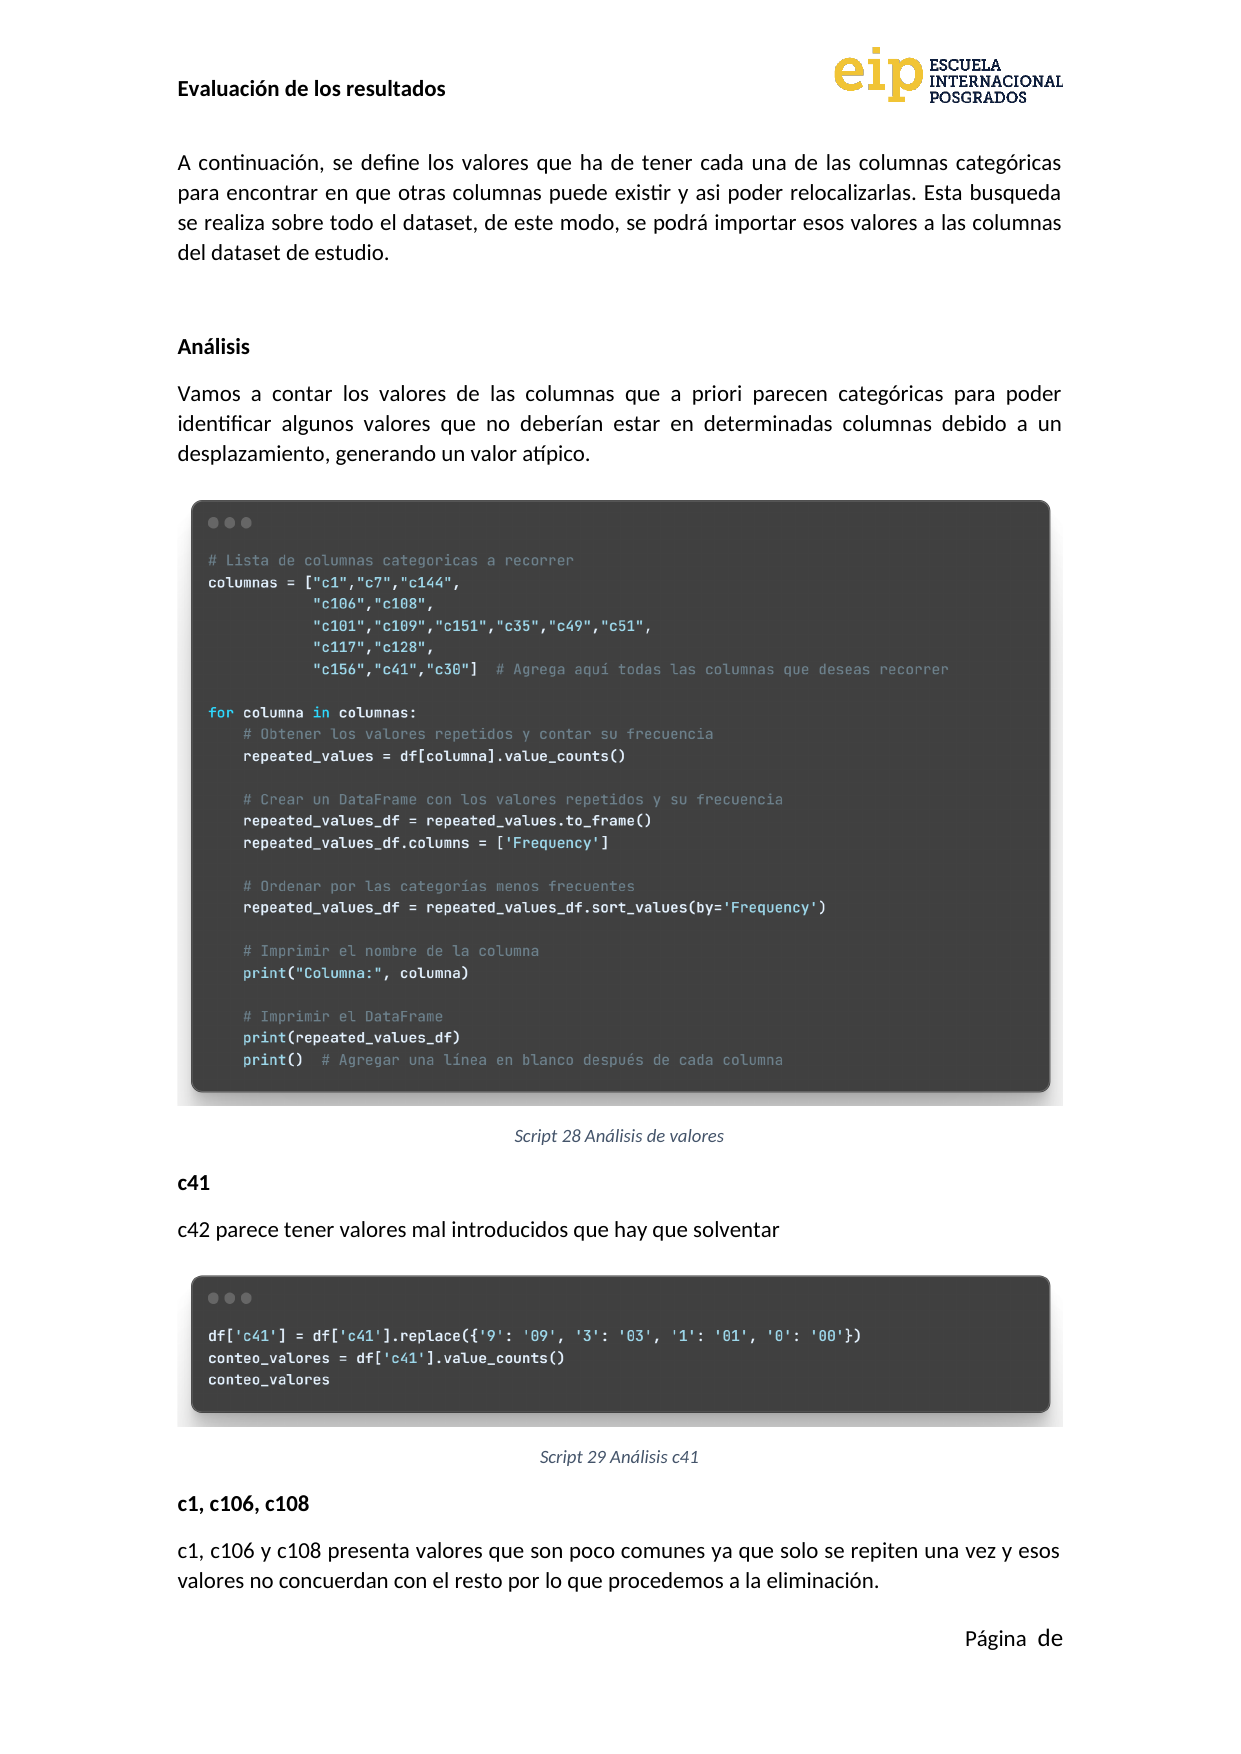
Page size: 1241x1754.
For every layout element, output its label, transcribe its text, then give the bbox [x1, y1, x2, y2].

text Vamos a contar los valores de las columnas que a priori parecen categóricas para poder identificar algunos valores que no deberían estar en determinadas columnas debido a un desplazamiento, generando un valor atípico. [177, 379, 1063, 467]
text c42 parece tener valores mal introducidos que hay que solventar [177, 1215, 1063, 1243]
picture [177, 486, 1063, 1106]
text A continuación, se define los valores que ha de tener cada una de las columnas categóricas para encontrar en que otras columnas puede existir y asi poder relocalizarlas. Esta busqueda se realiza sobre todo el dataset, de este modo, se podrá importar esos valores a las columnas del dataset de estudio. [177, 148, 1063, 266]
text Script 29 Análisis c41 [177, 1445, 1063, 1468]
text Análisis [177, 332, 1063, 360]
text c1, c106 y c108 presenta valores que son poco comunes ya que solo se repiten una vez y esos valores no concuerdan con el resto por lo que procedemos a la eliminación. [177, 1536, 1063, 1594]
picture [177, 1261, 1063, 1427]
picture [834, 47, 1063, 103]
text c41 [177, 1168, 1063, 1196]
text c1, c106, c108 [177, 1489, 1063, 1517]
text Script 28 Análisis de valores [177, 1124, 1063, 1147]
